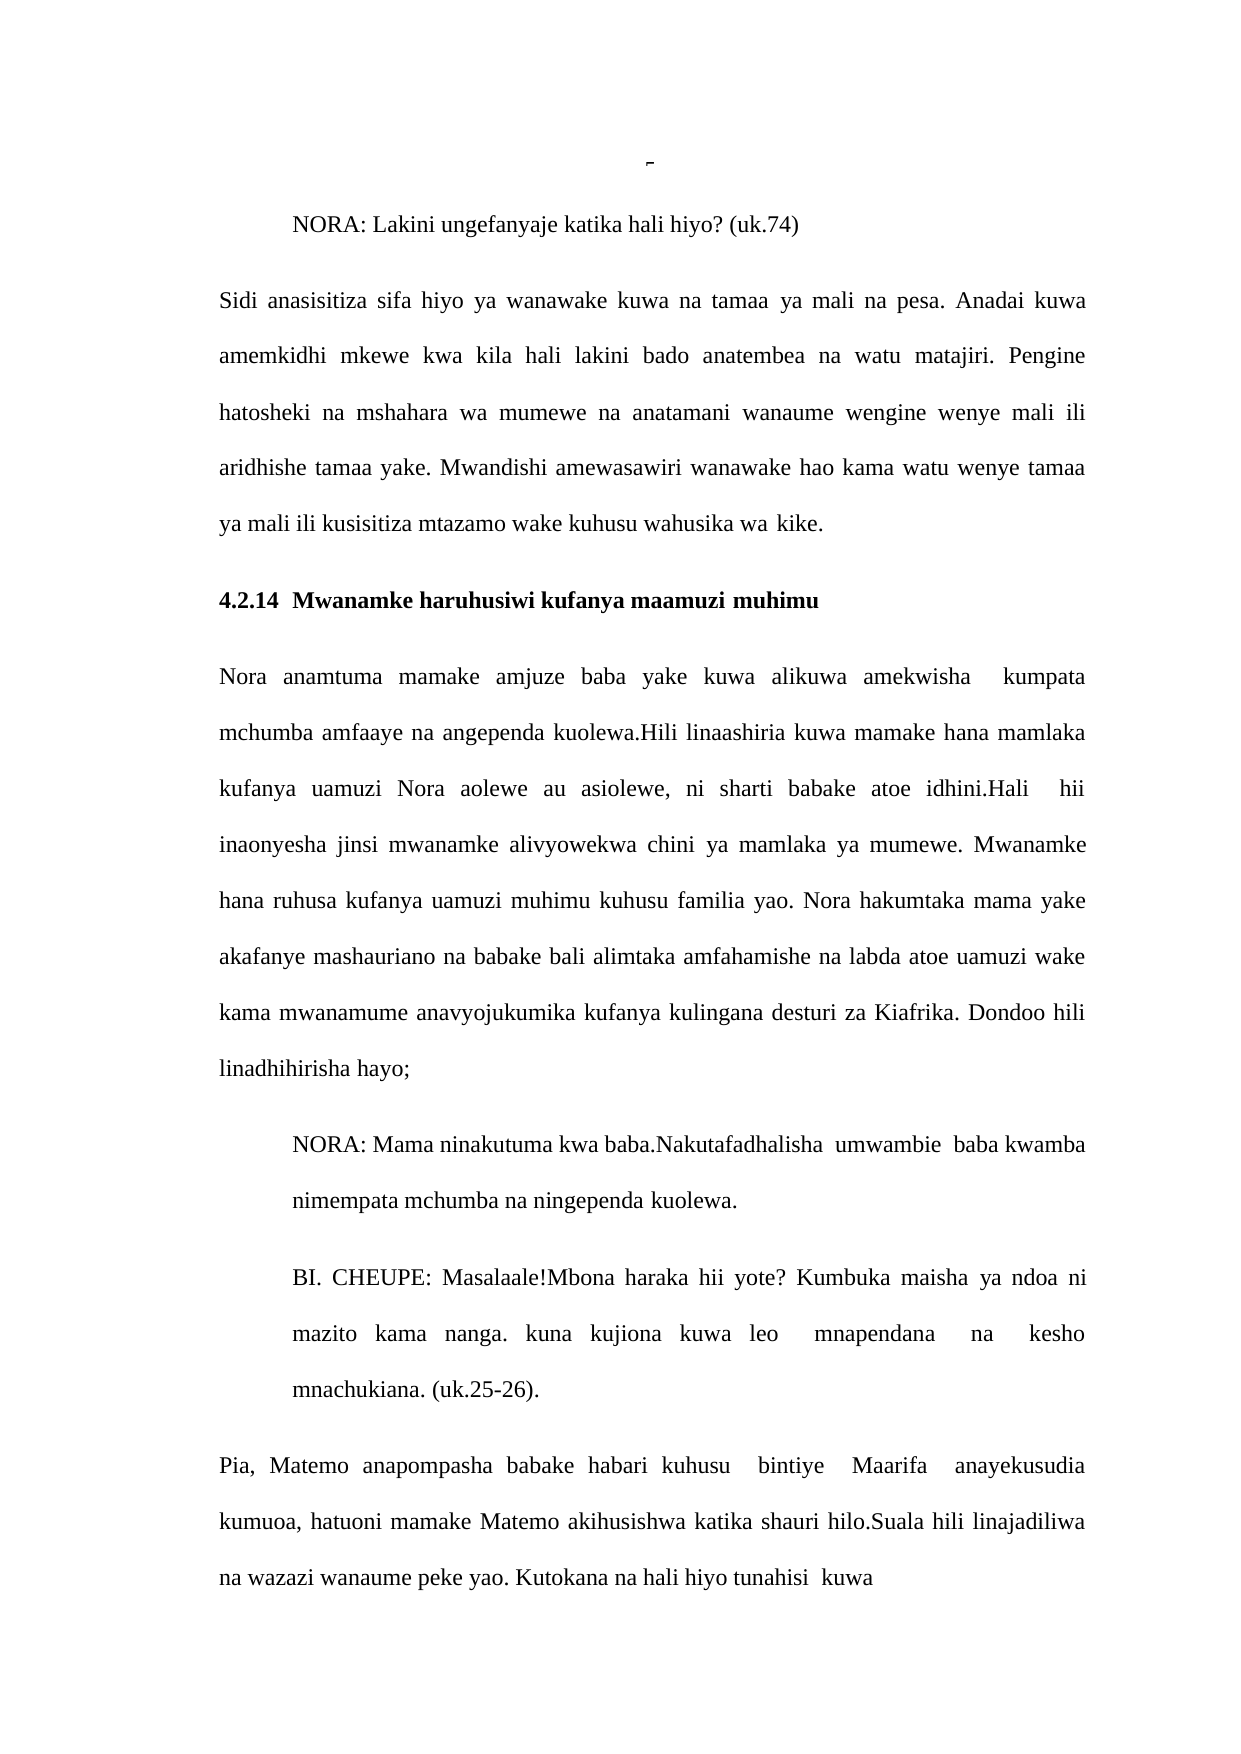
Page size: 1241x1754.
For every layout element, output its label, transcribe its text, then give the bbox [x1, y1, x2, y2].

subtitle Mwanamke haruhusiwi kufanya maamuzi muhimu [219, 586, 1134, 614]
text Sidi anasisitiza sifa hiyo ya wanawake kuwa na tamaa ya mali na pesa. Anadai kuwa amemkidhi mkewe kwa kila hali lakini bado anatembea na watu matajiri. Pengine hatosheki na mshahara wa mumewe na anatamani wanaume wengine wenye mali ili aridhishe tamaa yake. Mwandishi amewasawiri wanawake hao kama watu wenye tamaa ya mali ili kusisitiza mtazamo wake kuhusu wahusika wa kike. [219, 286, 1087, 537]
text BI. CHEUPE: Masalaale!Mbona haraka hii yote? Kumbuka maisha ya ndoa ni mazito kama nanga. kuna kujiona kuwa leo mnapendana na kesho mnachukiana. (uk.25-26). [292, 1262, 1087, 1403]
text Pia, Matemo anapompasha babake habari kuhusu bintiye Maarifa anayekusudia kumuoa, hatuoni mamake Matemo akihusishwa katika shauri hilo.Suala hili linajadiliwa na wazazi wanaume peke yao. Kutokana na hali hiyo tunahisi kuwa [219, 1451, 1087, 1590]
text Nora anamtuma mamake amjuze baba yake kuwa alikuwa amekwisha kumpata mchumba amfaaye na angependa kuolewa.Hili linaashiria kuwa mamake hana mamlaka kufanya uamuzi Nora aolewe au asiolewe, ni sharti babake atoe idhini.Hali hii inaonyesha jinsi mwanamke alivyowekwa chini ya mamlaka ya mumewe. Mwanamke hana ruhusa kufanya uamuzi muhimu kuhusu familia yao. Nora hakumtaka mama yake akafanye mashauriano na babake bali alimtaka amfahamishe na labda atoe uamuzi wake kama mwanamume anavyojukumika kufanya kulingana desturi za Kiafrika. Dondoo hili linadhihirisha hayo; [219, 662, 1087, 1081]
text NORA: Mama ninakutuma kwa baba.Nakutafadhalisha umwambie baba kwamba nimempata mchumba na ningependa kuolewa. [292, 1130, 1087, 1214]
text NORA: Lakini ungefanyaje katika hali hiyo? (uk.74) [292, 210, 1134, 237]
